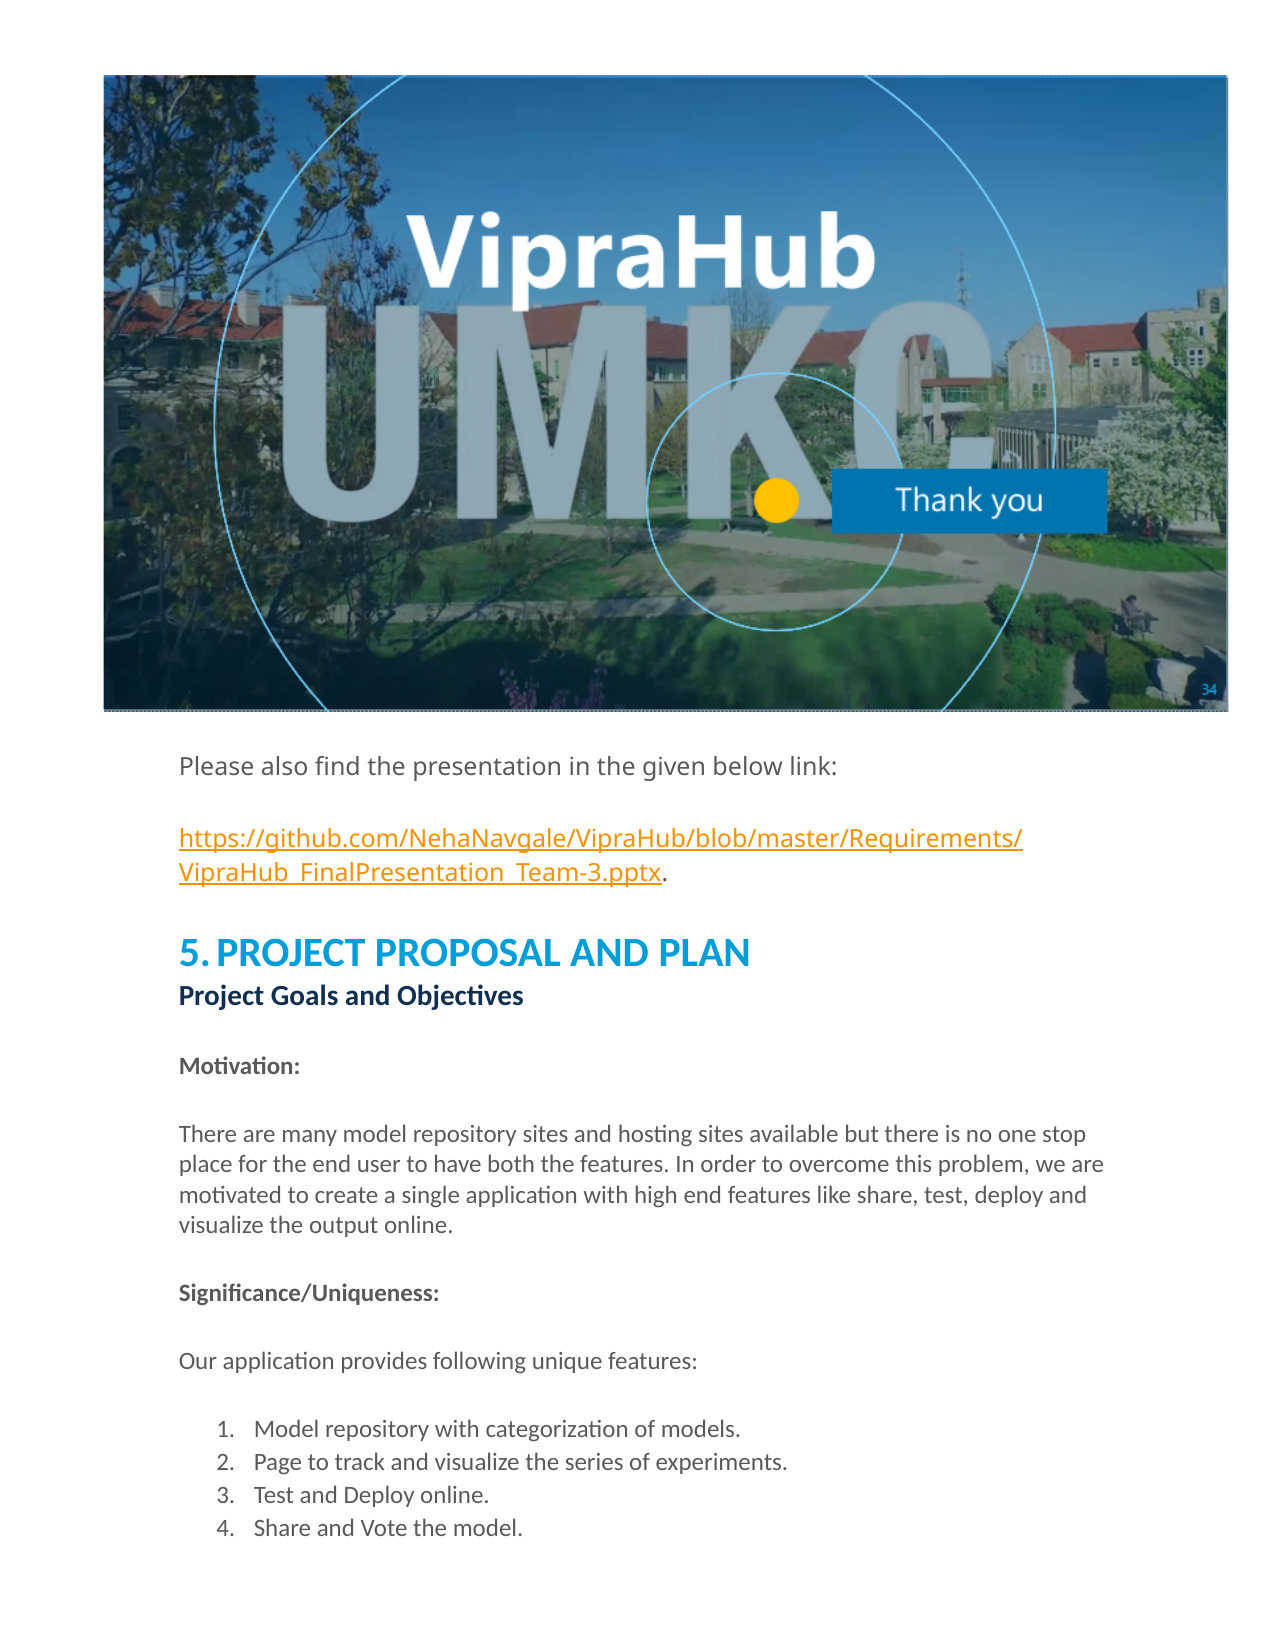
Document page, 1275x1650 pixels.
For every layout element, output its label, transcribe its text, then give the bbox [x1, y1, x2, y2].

list Share and Vote the model. [216, 1512, 1167, 1543]
list Page to track and visualize the series of experiments. [216, 1446, 1167, 1477]
text Please also find the presentation in the given below link: [178, 749, 1092, 783]
list Model repository with categorization of models. [216, 1413, 1167, 1444]
text https://github.com/NehaNavgale/VipraHub/blob/master/Requirements/VipraHub_FinalPresentation_Team-3.pptx. [178, 820, 1092, 888]
text Motivation: [178, 1050, 1092, 1080]
text There are many model repository sites and hosting sites available but there is no one stop place for the end user to have both the features. In order to overcome this problem, we are motivated to create a single application with high end features like share, test, deploy and visualize the output online. [178, 1118, 1119, 1240]
text Our application provides following unique features: [178, 1346, 1092, 1376]
text Significance/Uniqueness: [178, 1277, 1092, 1308]
subtitle Project Goals and Objectives [178, 977, 1092, 1012]
list Test and Deploy online. [216, 1479, 1167, 1510]
picture [103, 75, 1229, 712]
subtitle Project proposal and plan [178, 926, 1092, 977]
